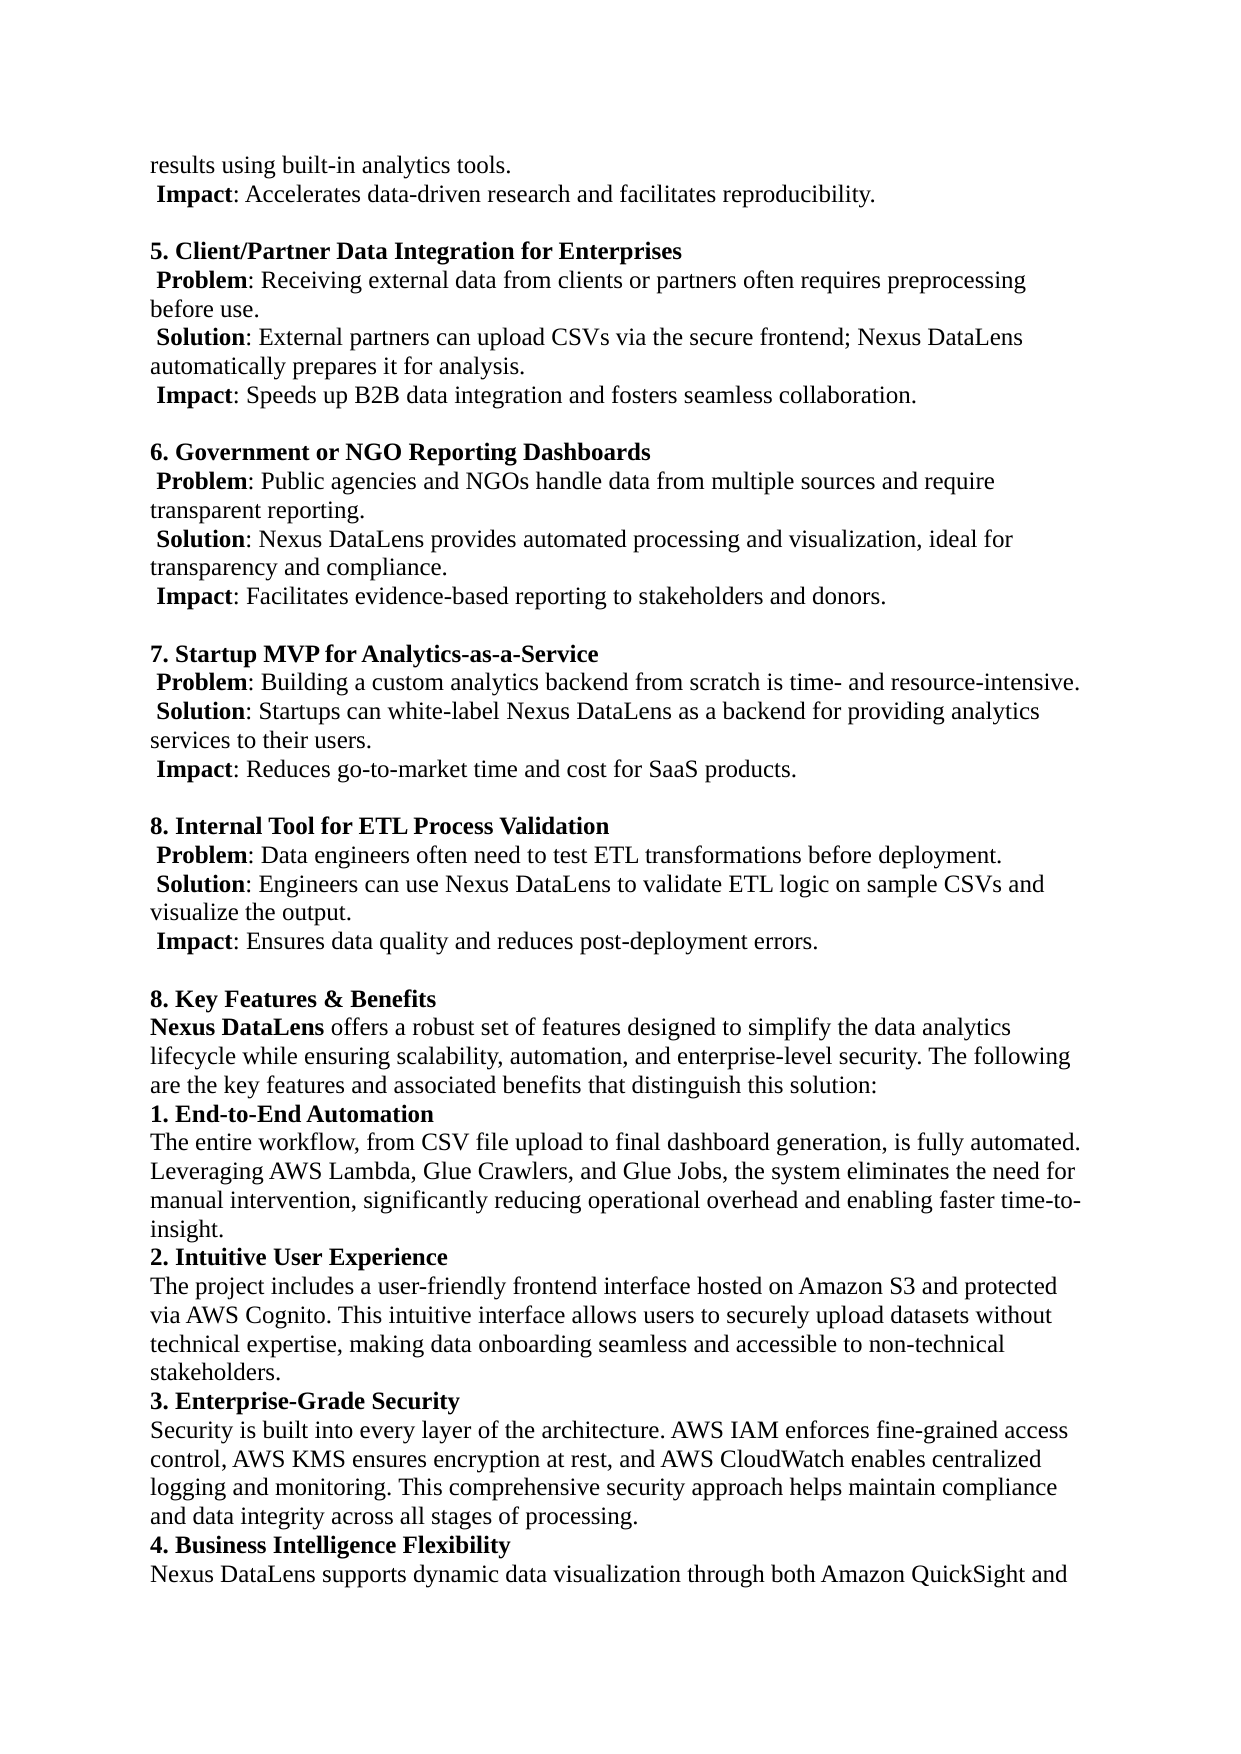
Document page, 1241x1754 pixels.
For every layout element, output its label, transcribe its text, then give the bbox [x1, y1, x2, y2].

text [150, 150, 1090, 207]
text 2. Intuitive User Experience The project includes a user-friendly frontend interface hosted on Amazon S3 and protected via AWS Cognito. This intuitive interface allows users to securely upload datasets without technical expertise, making data onboarding seamless and accessible to non-technical stakeholders. [150, 1242, 1090, 1386]
text Nexus DataLens offers a robust set of features designed to simplify the data analytics lifecycle while ensuring scalability, automation, and enterprise-level security. The following are the key features and associated benefits that distinguish this solution: [150, 1012, 1090, 1099]
text 7. Startup MVP for Analytics-as-a-Service [150, 639, 1090, 667]
text 6. Government or NGO Reporting Dashboards [150, 437, 1090, 466]
text Problem: Building a custom analytics backend from scratch is time- and resource-intensive. Solution: Startups can white-label Nexus DataLens as a backend for providing analytics services to their users. Impact: Reduces go-to-market time and cost for SaaS products. [150, 667, 1090, 782]
text Problem: Public agencies and NGOs handle data from multiple sources and require transparent reporting. Solution: Nexus DataLens provides automated processing and visualization, ideal for transparency and compliance. Impact: Facilitates evidence-based reporting to stakeholders and donors. [150, 466, 1090, 610]
text 5. Client/Partner Data Integration for Enterprises [150, 236, 1090, 265]
text 8. Internal Tool for ETL Process Validation [150, 811, 1090, 840]
text 1. End-to-End Automation The entire workflow, from CSV file upload to final dashboard generation, is fully automated. Leveraging AWS Lambda, Glue Crawlers, and Glue Jobs, the system eliminates the need for manual intervention, significantly reducing operational overhead and enabling faster time-to-insight. [150, 1099, 1090, 1242]
text Problem: Receiving external data from clients or partners often requires preprocessing before use. Solution: External partners can upload CSVs via the secure frontend; Nexus DataLens automatically prepares it for analysis. Impact: Speeds up B2B data integration and fosters seamless collaboration. [150, 265, 1090, 409]
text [150, 1530, 1090, 1587]
text 8. Key Features & Benefits [150, 984, 1090, 1012]
text Problem: Data engineers often need to test ETL transformations before deployment. Solution: Engineers can use Nexus DataLens to validate ETL logic on sample CSVs and visualize the output. Impact: Ensures data quality and reduces post-deployment errors. [150, 840, 1090, 955]
text 3. Enterprise-Grade Security Security is built into every layer of the architecture. AWS IAM enforces fine-grained access control, AWS KMS ensures encryption at rest, and AWS CloudWatch enables centralized logging and monitoring. This comprehensive security approach helps maintain compliance and data integrity across all stages of processing. [150, 1386, 1090, 1530]
